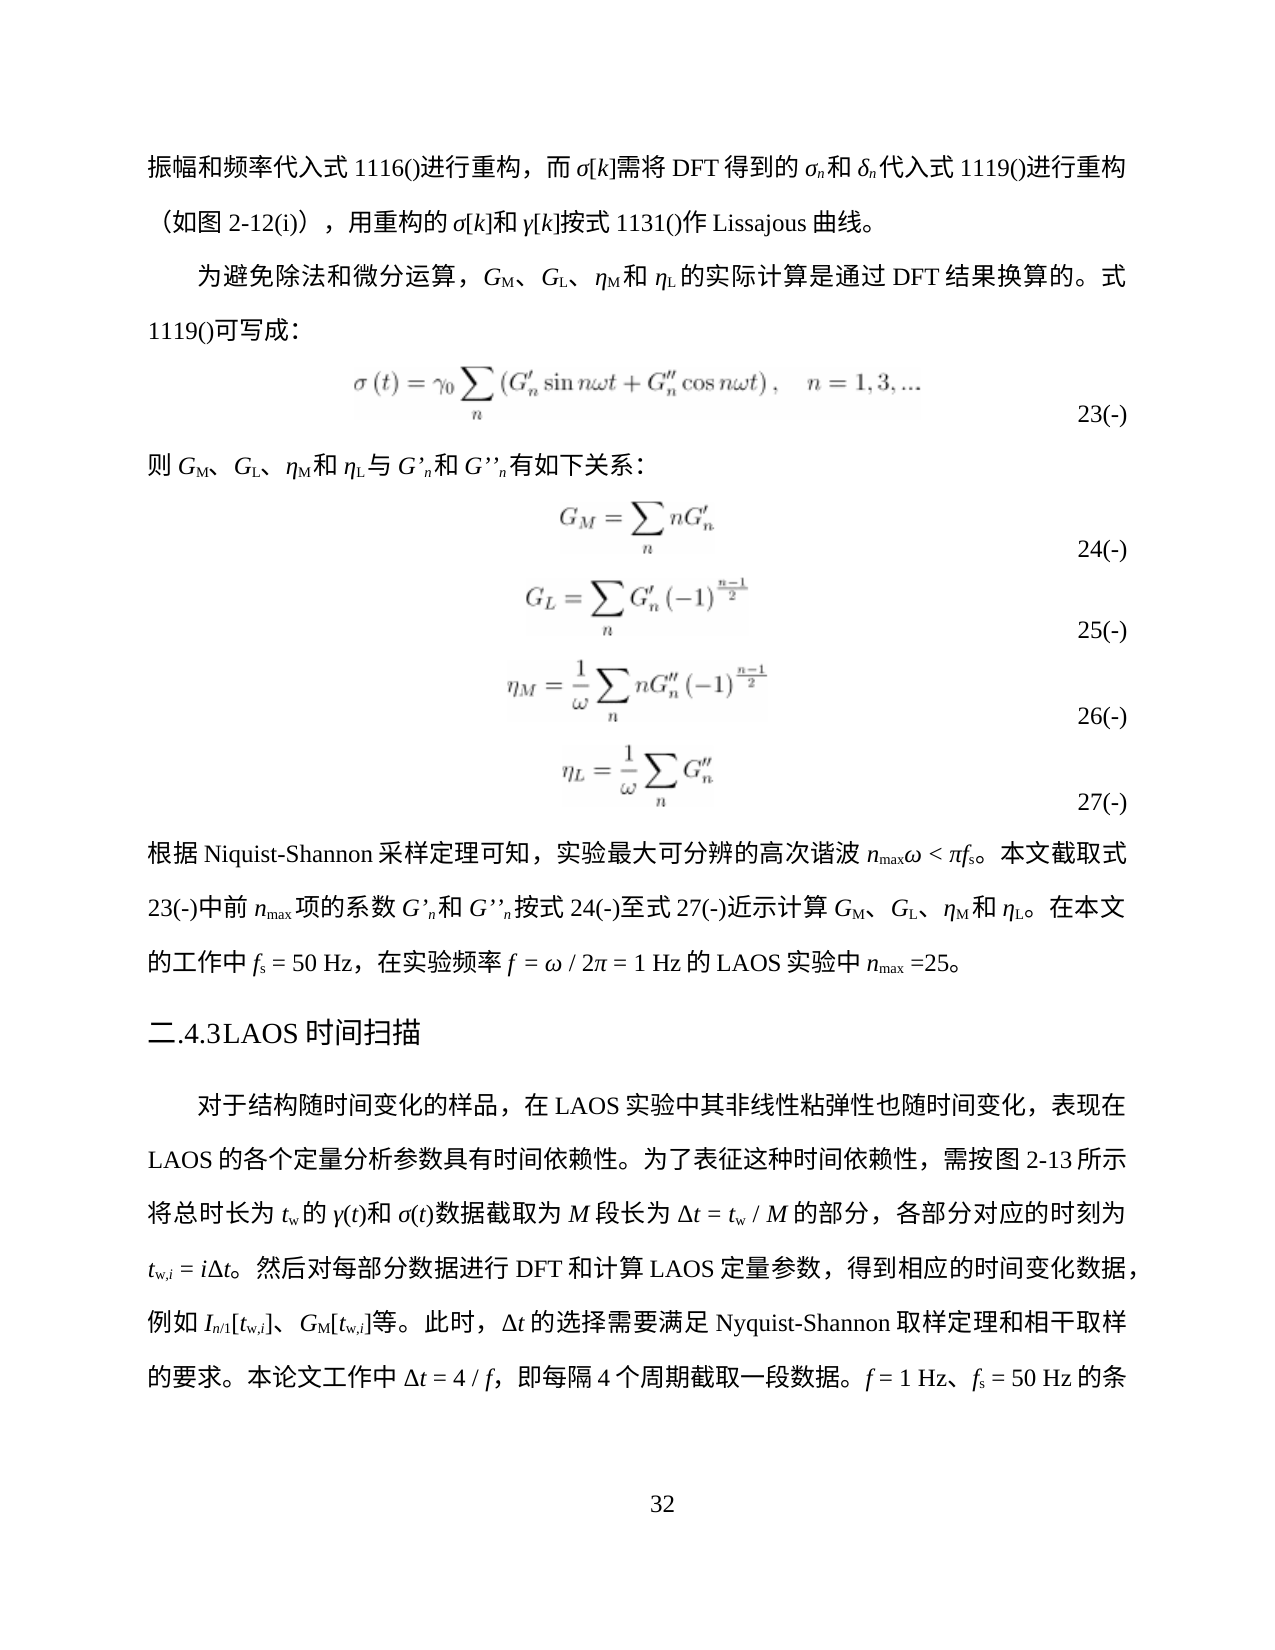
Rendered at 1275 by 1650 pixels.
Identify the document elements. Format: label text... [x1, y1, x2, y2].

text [148, 148, 1127, 238]
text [148, 1085, 1127, 1393]
subtitle LAOS时间扫描 [148, 1009, 1127, 1051]
text 则GM、GL、ηM和ηL与G’n和G’’n有如下关系： [148, 365, 1127, 482]
